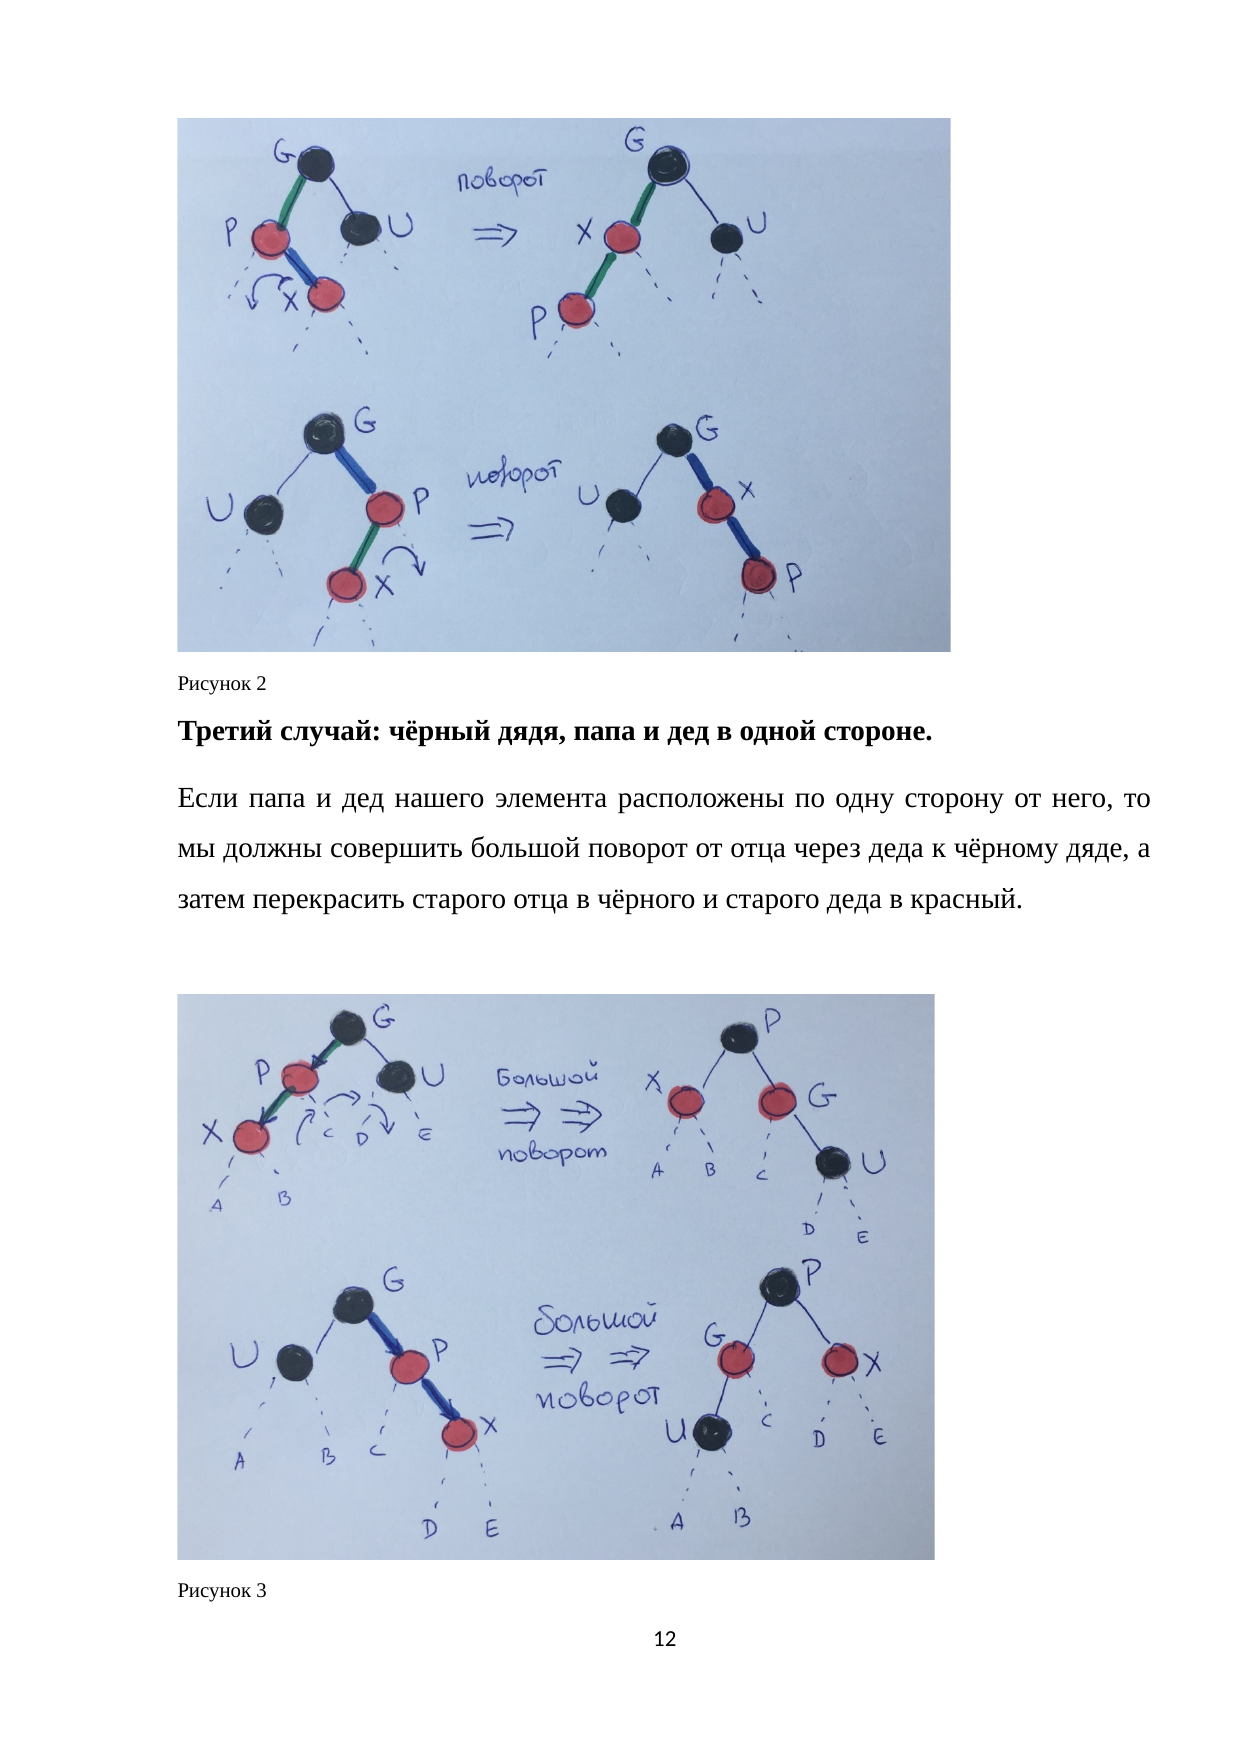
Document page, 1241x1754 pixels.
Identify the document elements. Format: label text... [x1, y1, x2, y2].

text Рисунок 2 [177, 671, 1152, 695]
text Третий случай: чёрный дядя, папа и дед в одной стороне. [177, 713, 1152, 747]
text Рисунок 3 [177, 1578, 1152, 1602]
text Если папа и дед нашего элемента расположены по одну сторону от него, то мы должны совершить большой поворот от отца через деда к чёрному дяде, а затем перекрасить старого отца в чёрного и старого деда в красный. [177, 780, 1152, 914]
picture [177, 118, 951, 652]
picture [177, 994, 935, 1560]
